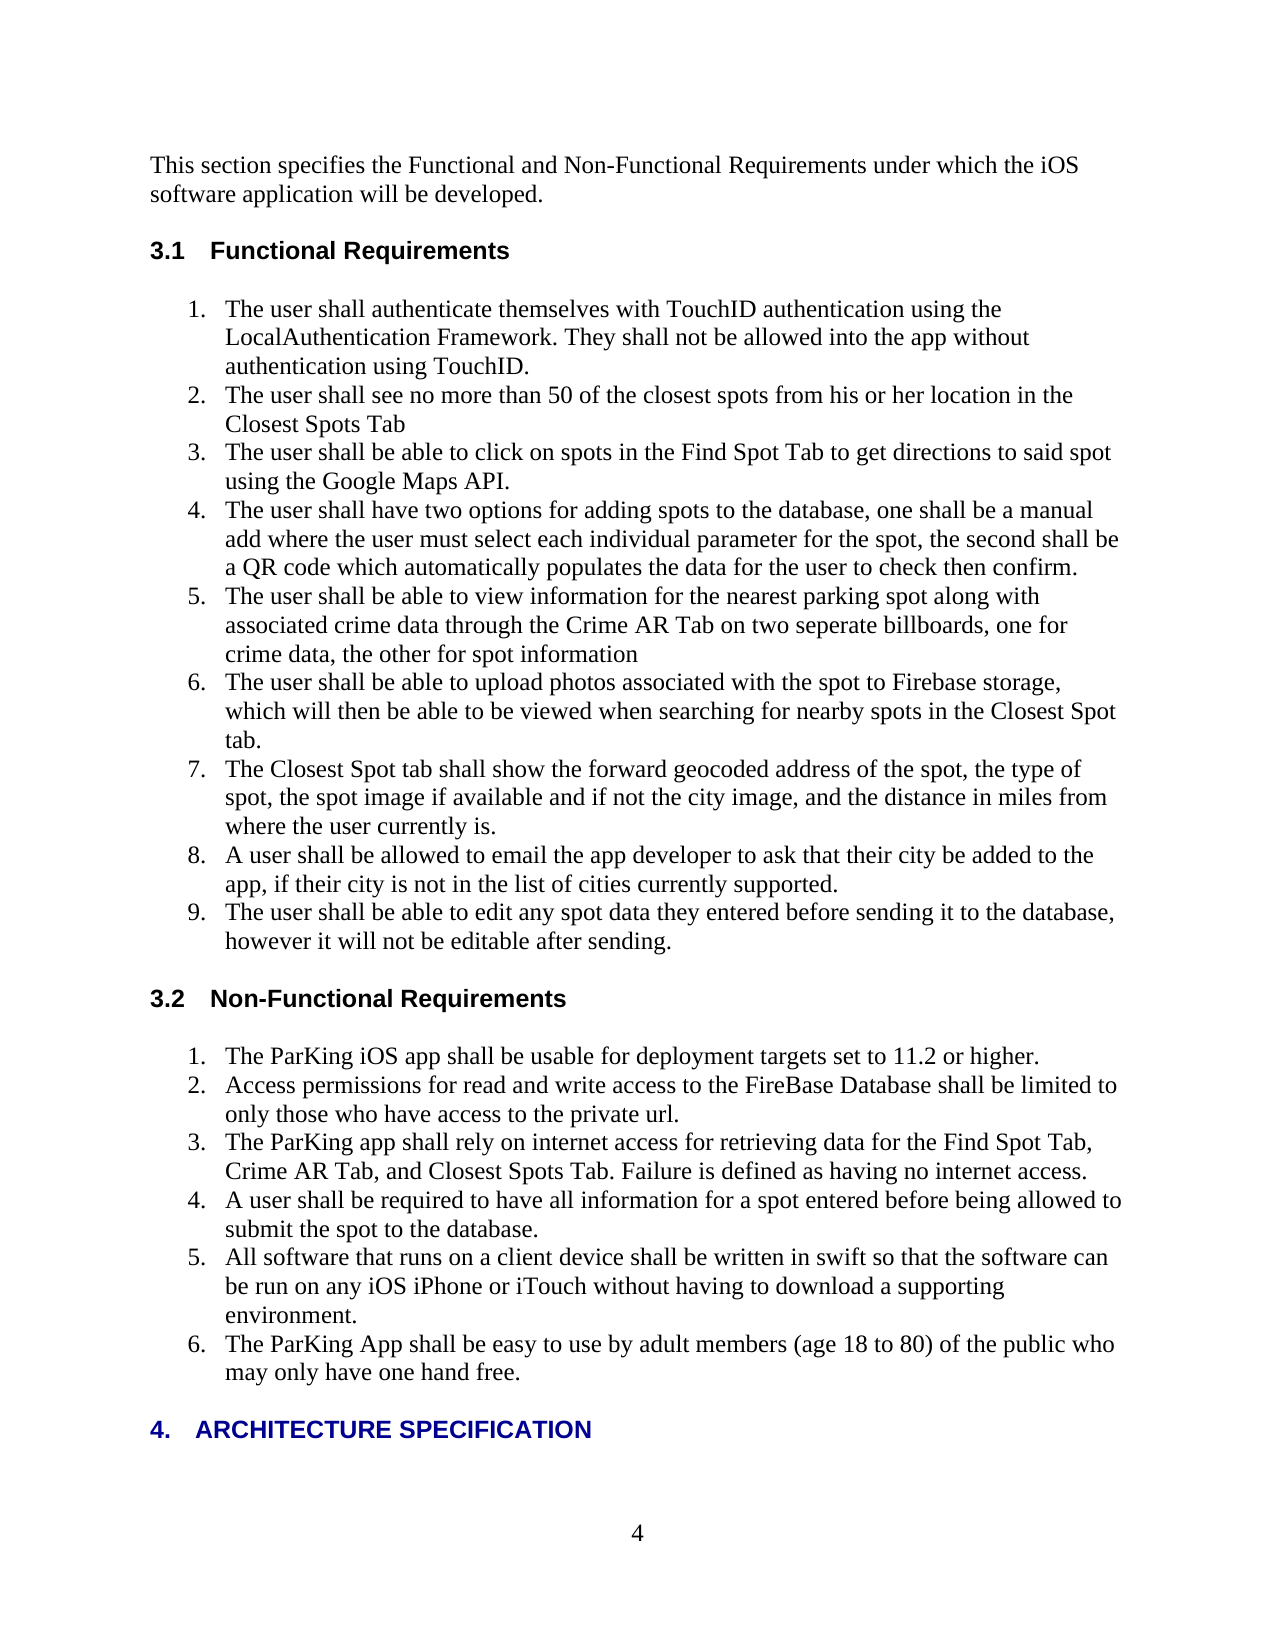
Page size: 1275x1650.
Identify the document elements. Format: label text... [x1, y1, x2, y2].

list The user shall have two options for adding spots to the database, one shall be a manual add where the user must select each individual parameter for the spot, the second shall be a QR code which automatically populates the data for the user to check then confirm. [187, 495, 1125, 581]
list Access permissions for read and write access to the FireBase Database shall be limited to only those who have access to the private url. [187, 1070, 1125, 1127]
list The user shall be able to upload photos associated with the spot to Firebase storage, which will then be able to be viewed when searching for nearby spots in the Closest Spot tab. [187, 667, 1125, 754]
list A user shall be allowed to email the app developer to ask that their city be added to the app, if their city is not in the list of cities currently supported. [187, 840, 1125, 897]
list The ParKing iOS app shall be usable for deployment targets set to 11.2 or higher. [187, 1041, 1125, 1070]
list All software that runs on a client device shall be written in swift so that the software can be run on any iOS iPhone or iTouch without having to download a supporting environment. [187, 1242, 1125, 1329]
list A user shall be required to have all information for a spot entered before being allowed to submit the spot to the database. [187, 1185, 1125, 1242]
list The ParKing app shall rely on internet access for retrieving data for the Find Spot Tab, Crime AR Tab, and Closest Spots Tab. Failure is defined as having no internet access. [187, 1127, 1125, 1185]
text This section specifies the Functional and Non-Functional Requirements under which the iOS software application will be developed. [150, 150, 1125, 207]
list The Closest Spot tab shall show the forward geocoded address of the spot, the type of spot, the spot image if available and if not the city image, and the distance in miles from where the user currently is. [187, 754, 1125, 840]
list The ParKing App shall be easy to use by adult members (age 18 to 80) of the public who may only have one hand free. [187, 1329, 1125, 1386]
list The user shall authenticate themselves with TouchID authentication using the LocalAuthentication Framework. They shall not be allowed into the app without authentication using TouchID. [187, 294, 1125, 380]
subtitle ARCHITECTURE SPECIFICATION [150, 1415, 1125, 1444]
list The user shall be able to click on spots in the Find Spot Tab to get directions to said spot using the Google Maps API. [187, 437, 1125, 495]
list The user shall be able to view information for the nearest parking spot along with associated crime data through the Crime AR Tab on two seperate billboards, one for crime data, the other for spot information [187, 581, 1125, 667]
list The user shall be able to edit any spot data they entered before sending it to the database, however it will not be editable after sending. [187, 897, 1125, 955]
subtitle Functional Requirements [150, 236, 1125, 265]
subtitle Non-Functional Requirements [150, 984, 1125, 1012]
list The user shall see no more than 50 of the closest spots from his or her location in the Closest Spots Tab [187, 380, 1125, 437]
